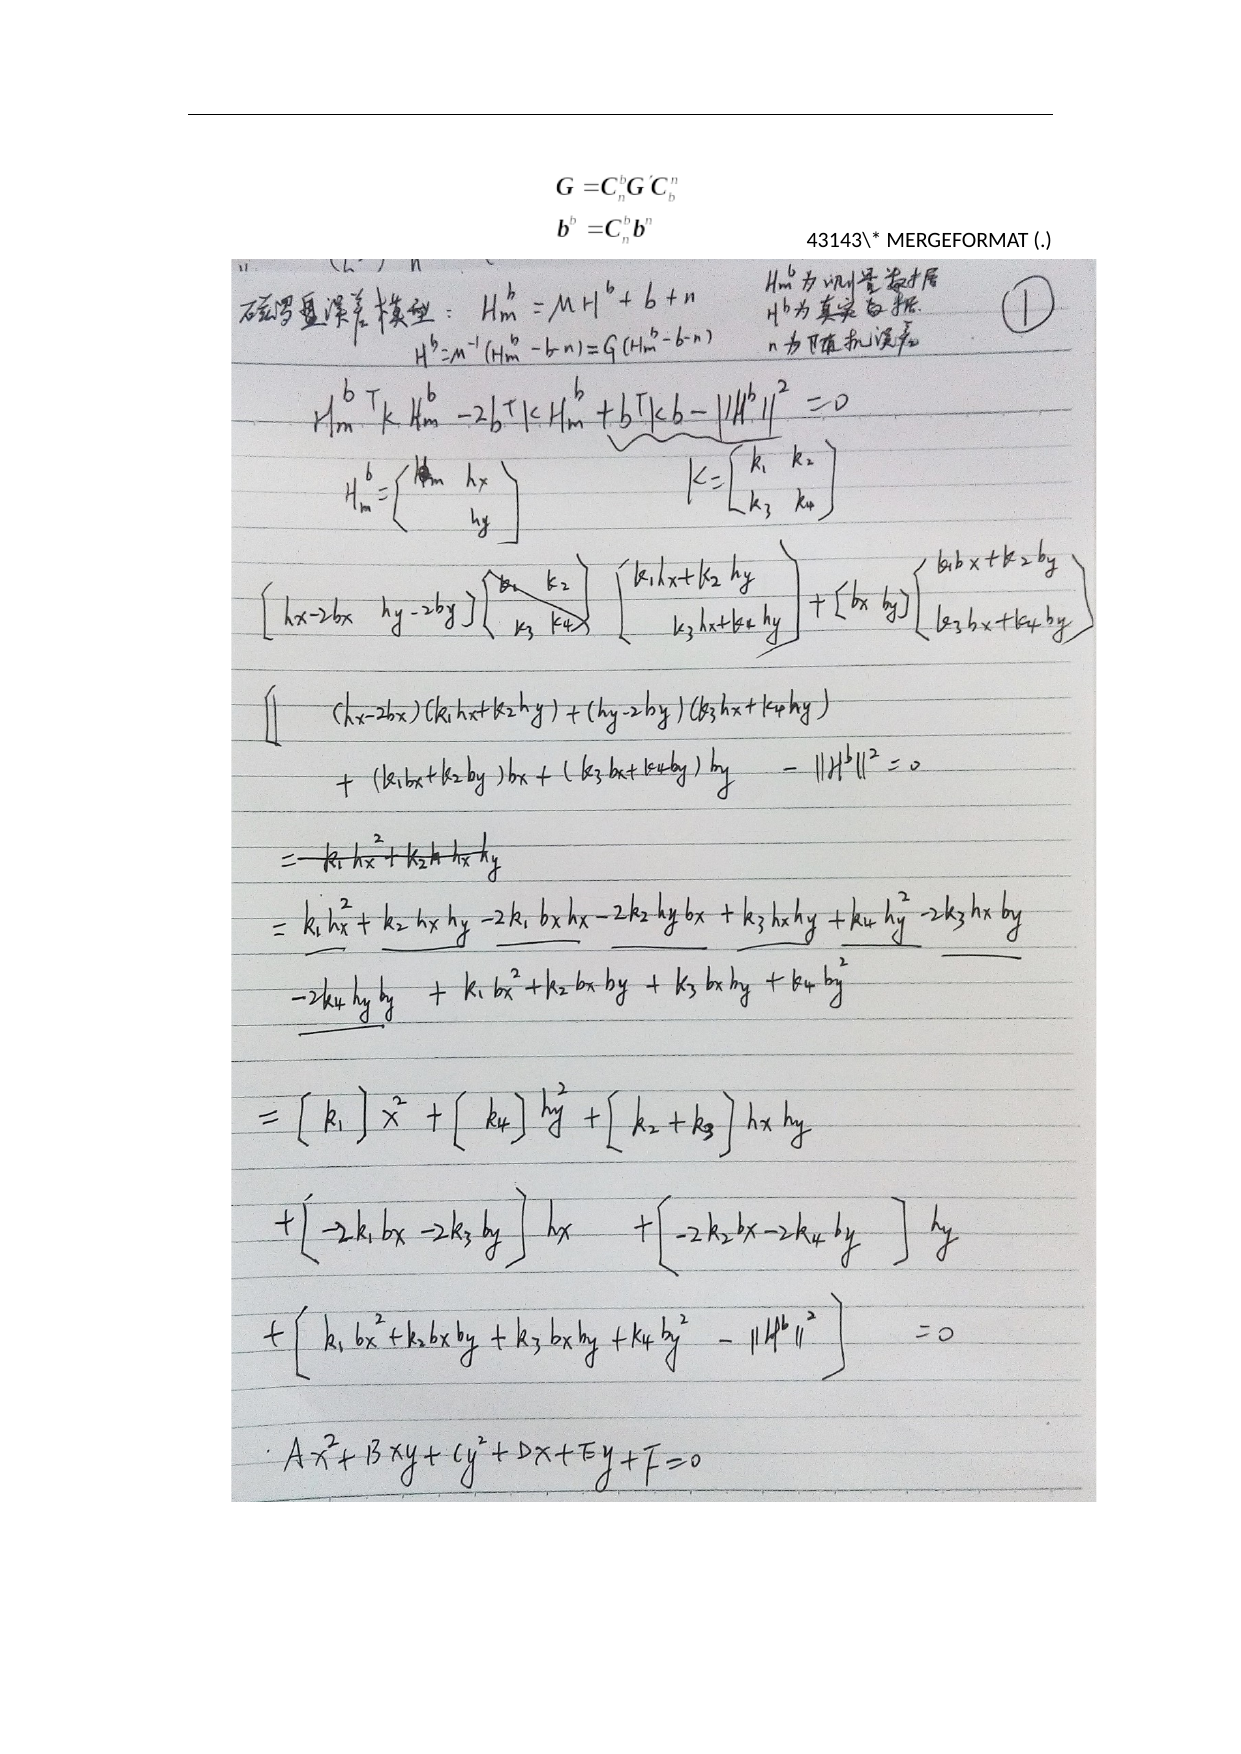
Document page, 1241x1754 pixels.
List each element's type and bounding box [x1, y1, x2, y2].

picture [231, 259, 1097, 1502]
